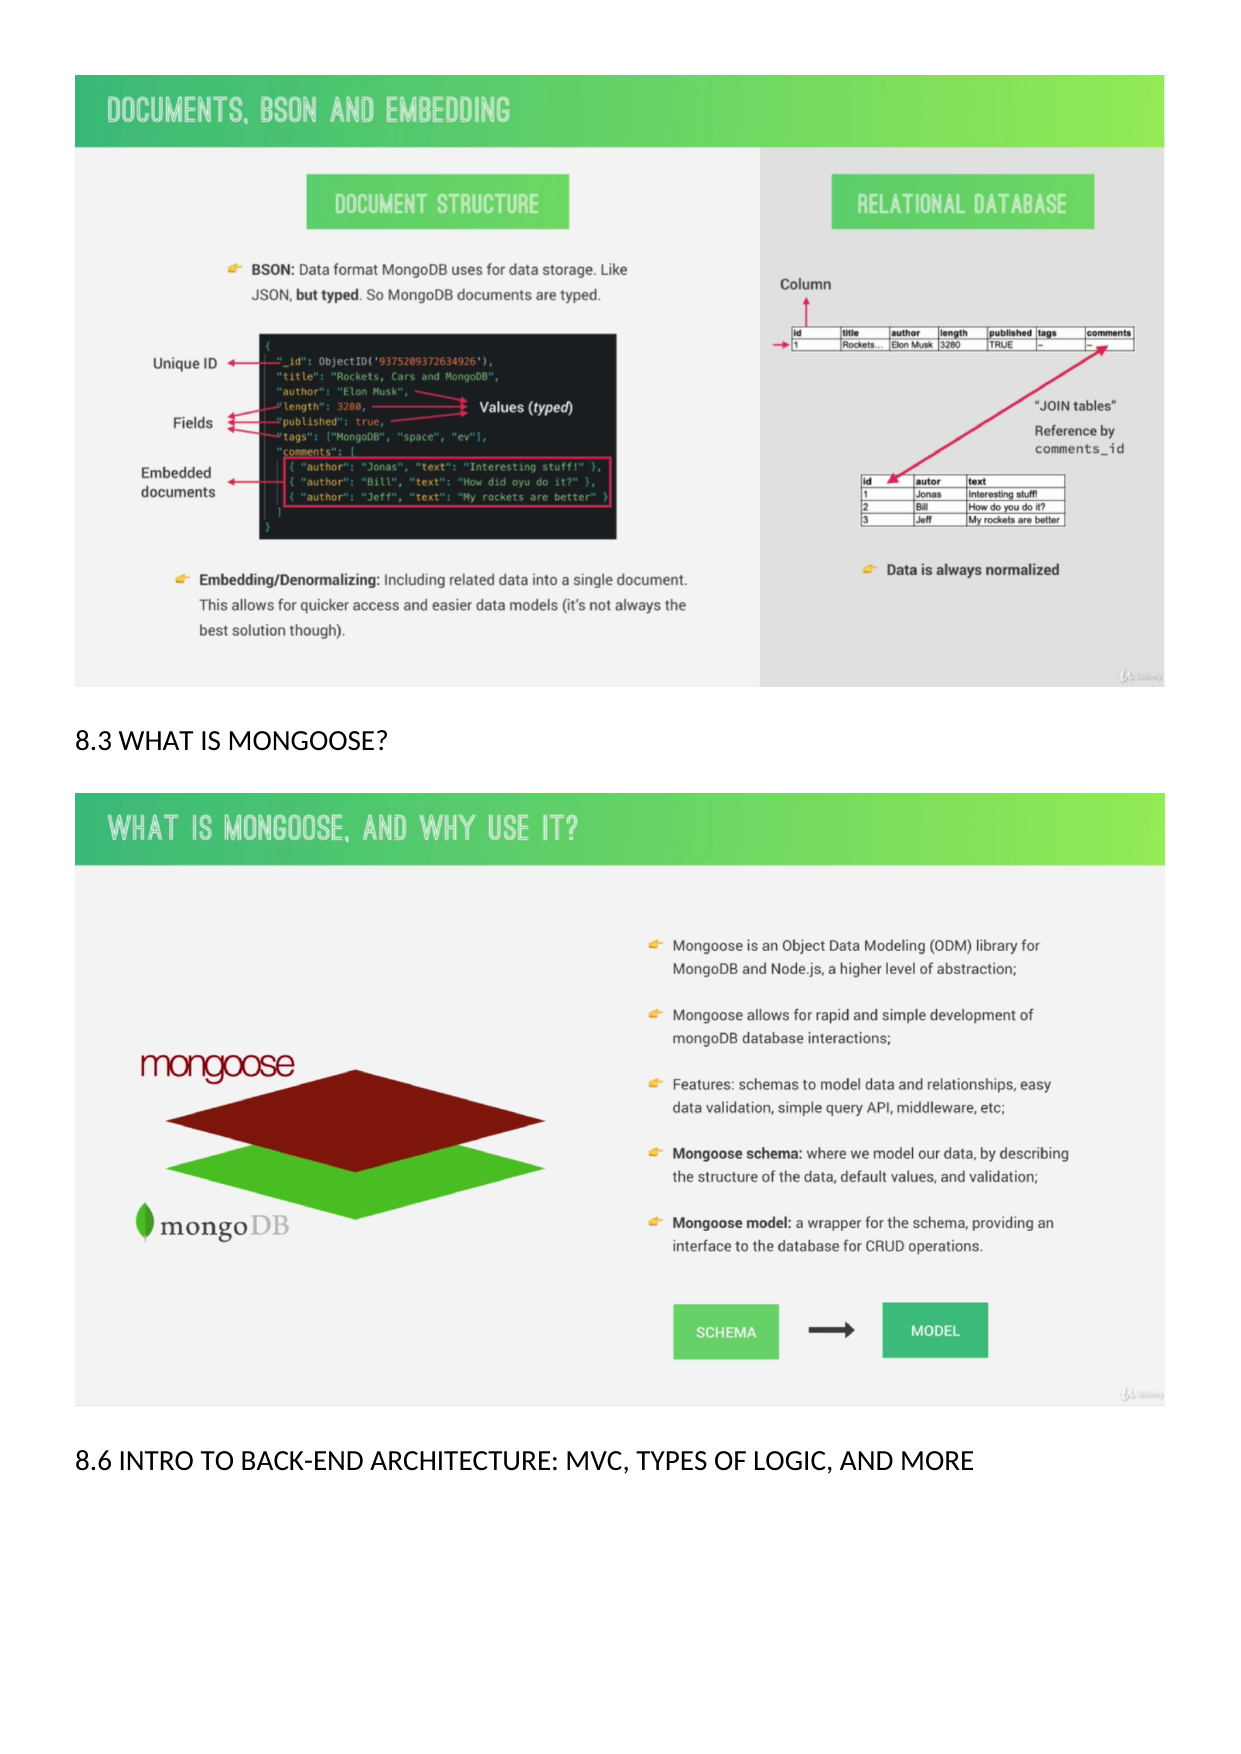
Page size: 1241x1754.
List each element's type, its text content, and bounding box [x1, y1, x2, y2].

picture [75, 75, 1165, 687]
picture [75, 793, 1166, 1406]
text 8.3 WHAT IS MONGOOSE? [75, 722, 1165, 757]
text 8.6 INTRO TO BACK-END ARCHITECTURE: MVC, TYPES OF LOGIC, AND MORE [75, 1442, 1165, 1477]
